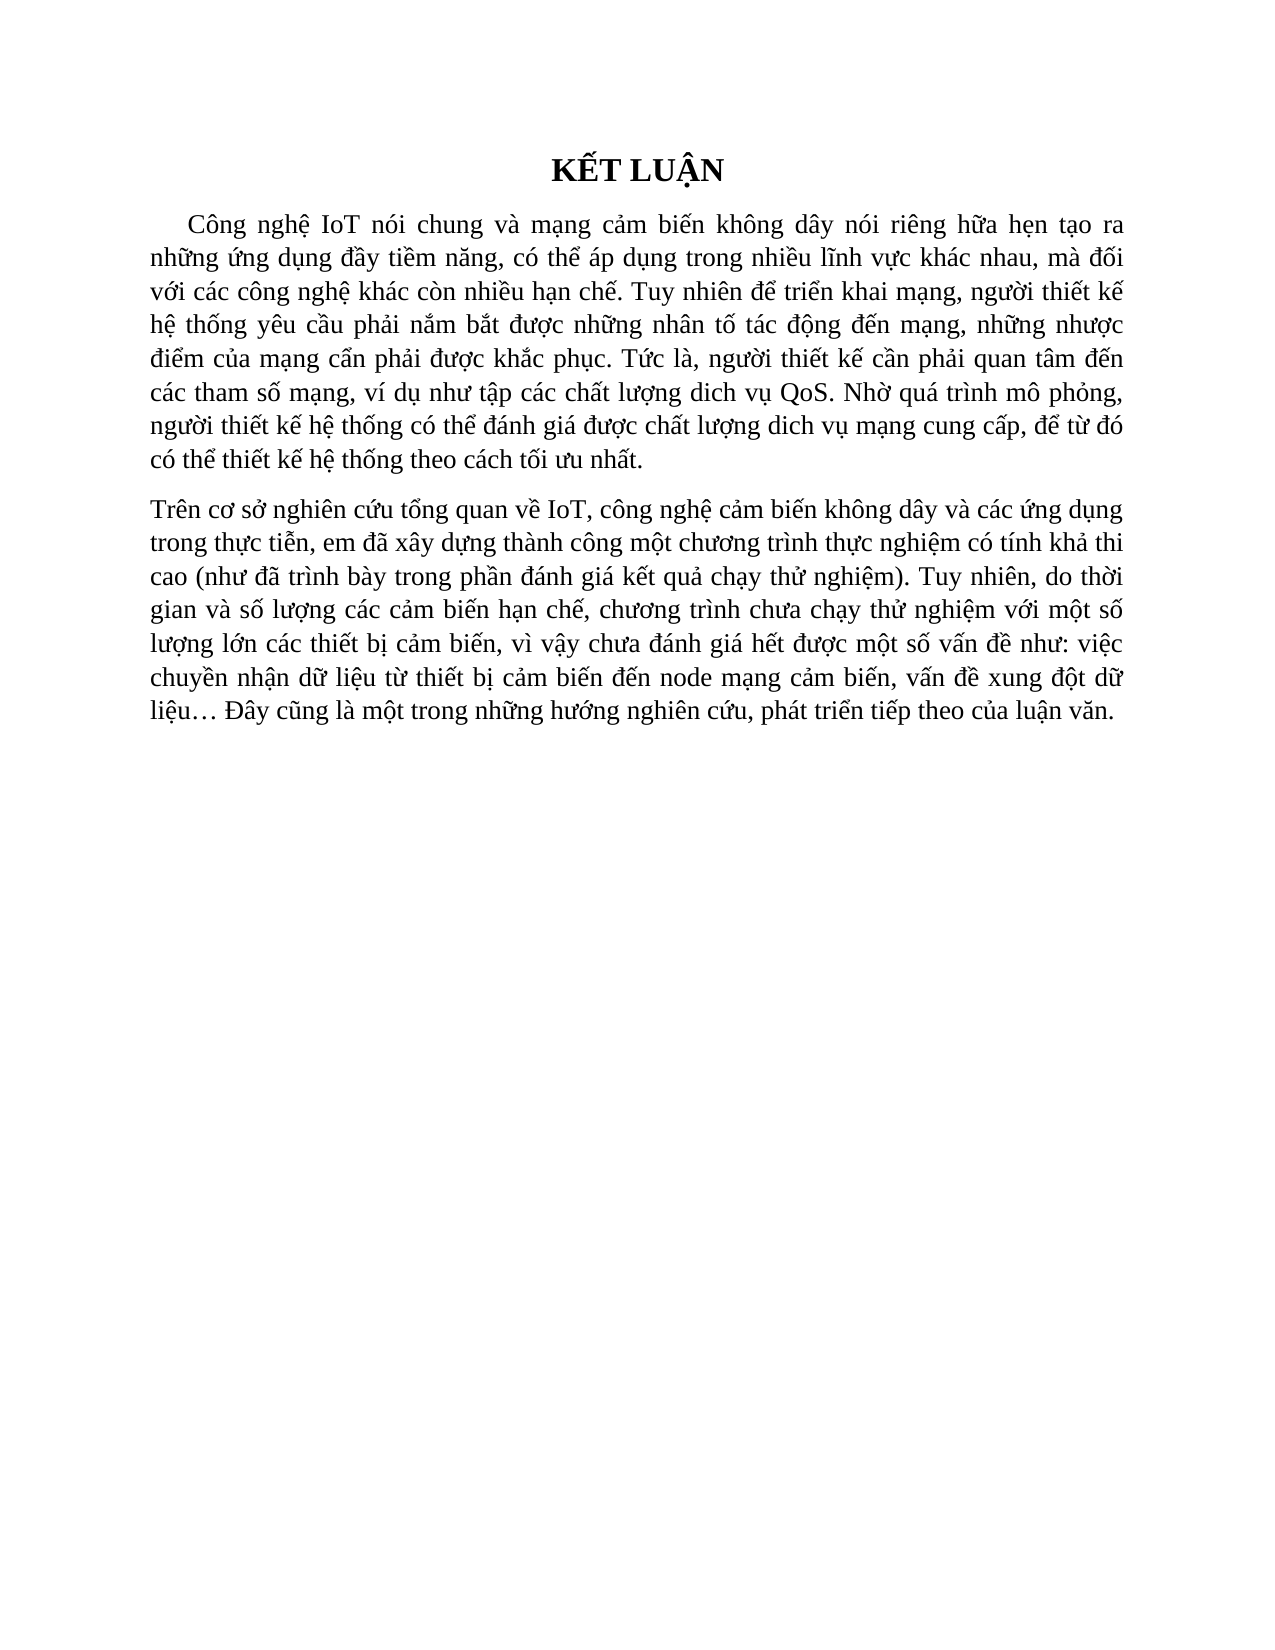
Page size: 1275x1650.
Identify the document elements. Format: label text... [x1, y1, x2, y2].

text Công nghệ IoT nói chung và mạng cảm biến không dây nói riêng hữa hẹn tạo ra những ứng dụng đầy tiềm năng, có thể áp dụng trong nhiều lĩnh vực khác nhau, mà đối với các công nghệ khác còn nhiều hạn chế. Tuy nhiên để triển khai mạng, người thiết kế hệ thống yêu cầu phải nắm bắt được những nhân tố tác động đến mạng, những nhược điểm của mạng cẩn phải được khắc phục. Tức là, người thiết kế cần phải quan tâm đến các tham số mạng, ví dụ như tập các chất lượng dich vụ QoS. Nhờ quá trình mô phỏng, người thiết kế hệ thống có thể đánh giá được chất lượng dich vụ mạng cung cấp, để từ đó có thể thiết kế hệ thống theo cách tối ưu nhất. [150, 208, 1125, 474]
text KẾT LUẬN [150, 150, 1125, 188]
text Trên cơ sở nghiên cứu tổng quan về IoT, công nghệ cảm biến không dây và các ứng dụng trong thực tiễn, em đã xây dựng thành công một chương trình thực nghiệm có tính khả thi cao (như đã trình bày trong phần đánh giá kết quả chạy thử nghiệm). Tuy nhiên, do thời gian và số lượng các cảm biến hạn chế, chương trình chưa chạy thử nghiệm với một số lượng lớn các thiết bị cảm biến, vì vậy chưa đánh giá hết được một số vấn đề như: việc chuyền nhận dữ liệu từ thiết bị cảm biến đến node mạng cảm biến, vấn đề xung đột dữ liệu… Đây cũng là một trong những hướng nghiên cứu, phát triển tiếp theo của luận văn. [150, 493, 1125, 725]
